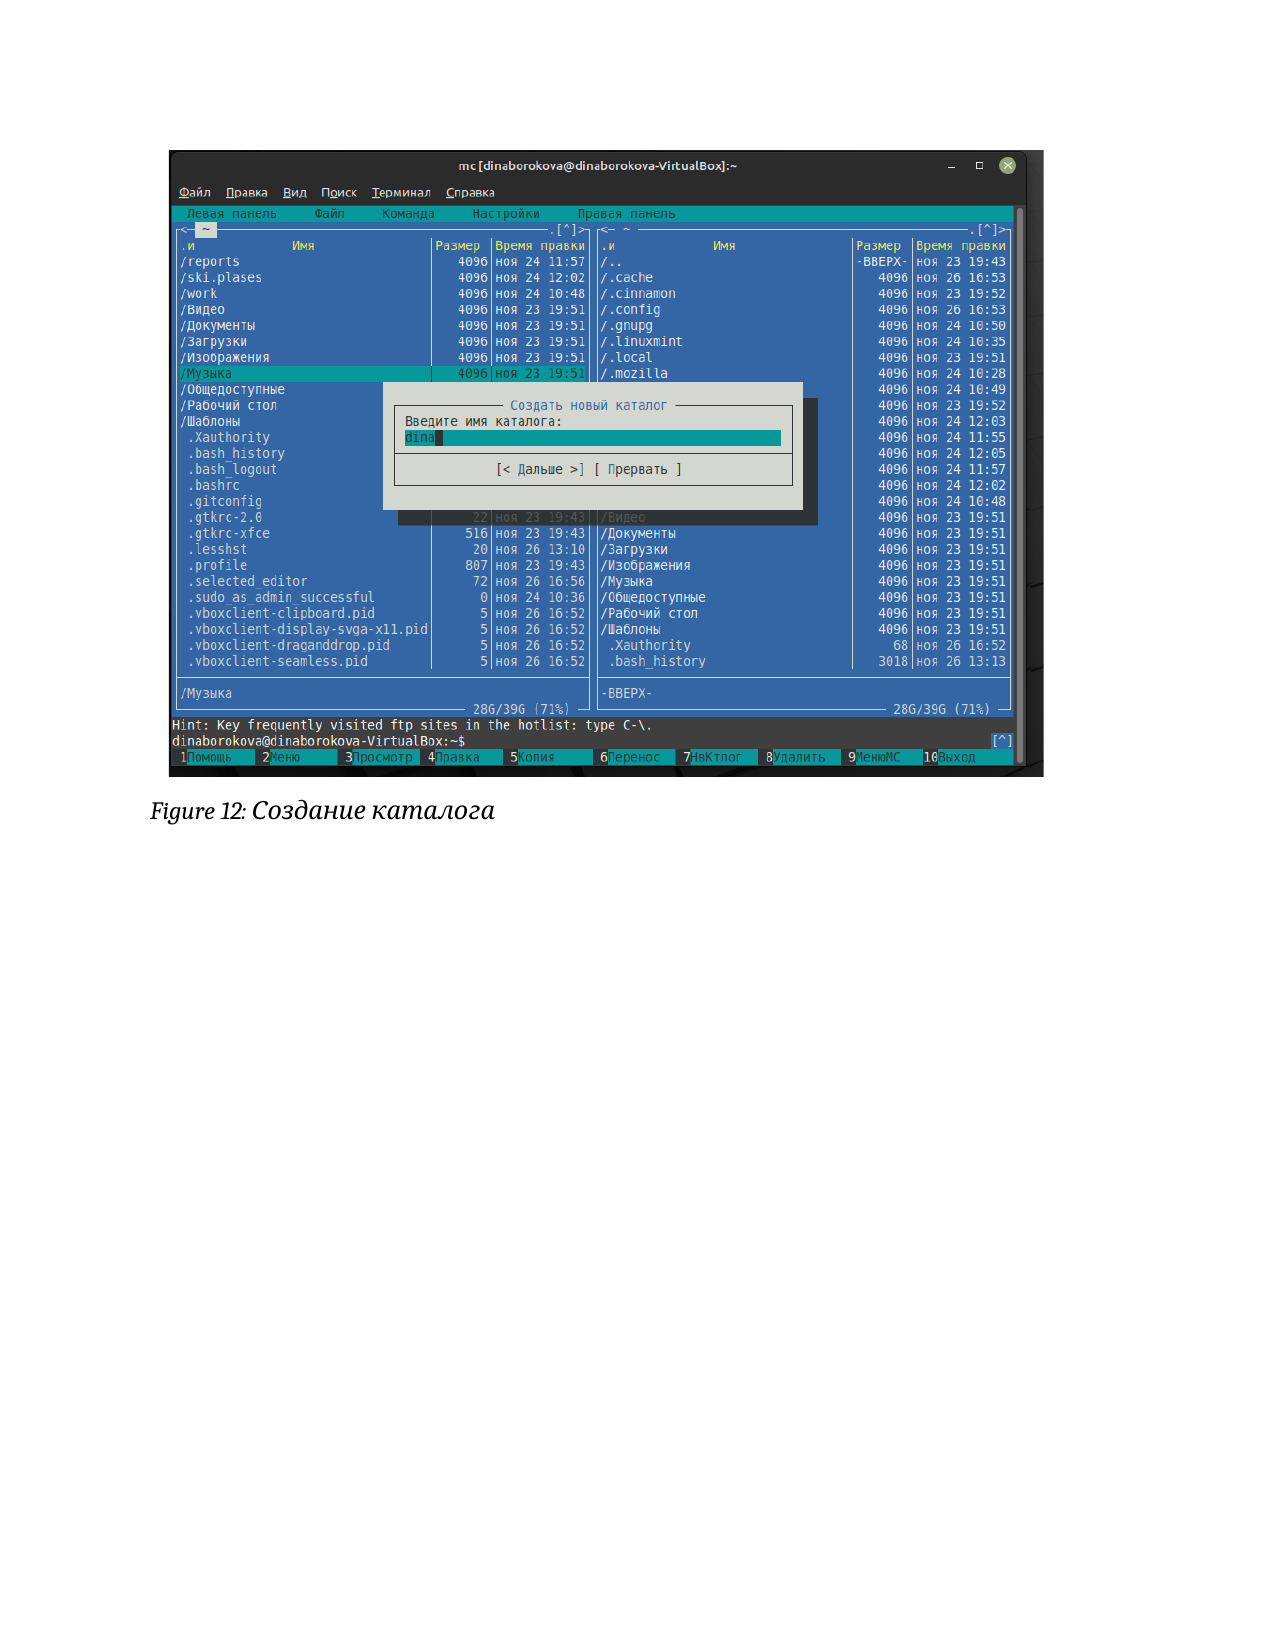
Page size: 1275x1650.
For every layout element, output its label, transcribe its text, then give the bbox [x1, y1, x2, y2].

picture [168, 150, 1044, 777]
text Figure 12: Создание каталога [150, 797, 1125, 826]
